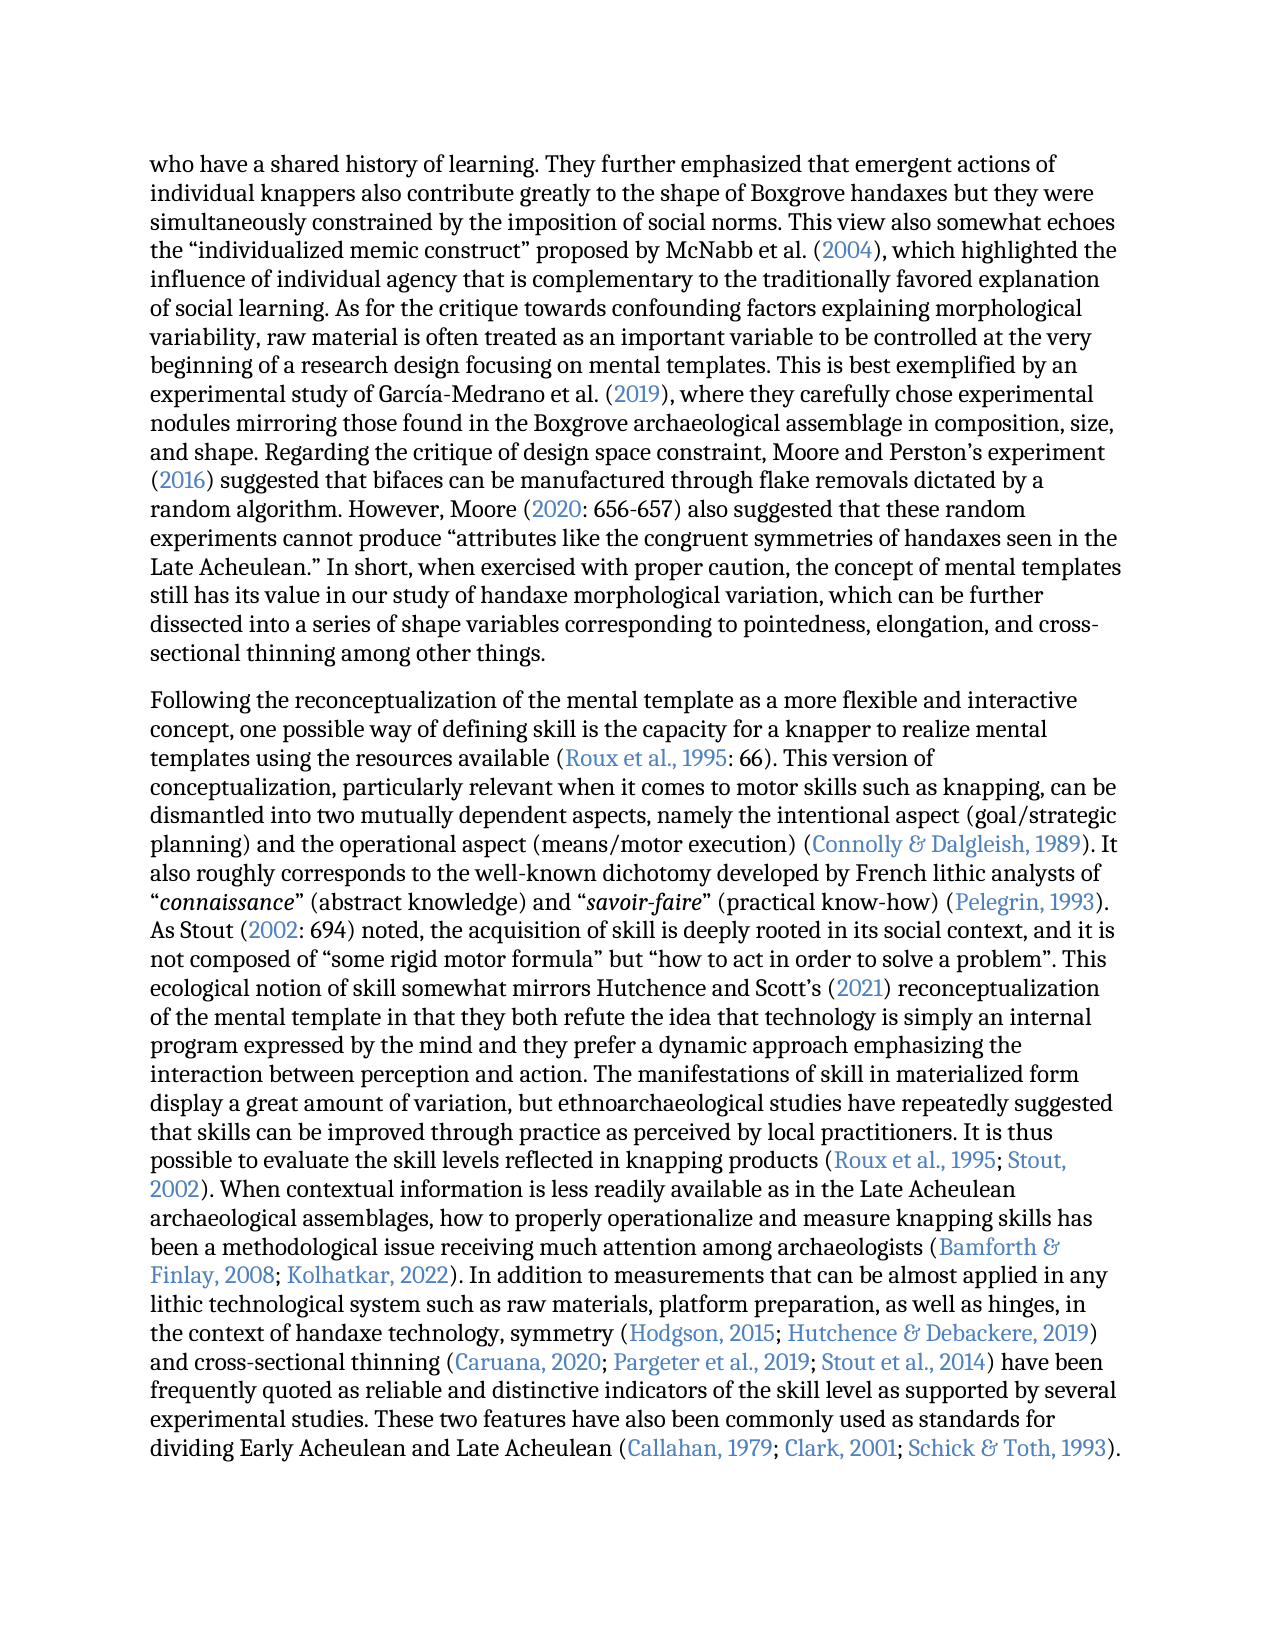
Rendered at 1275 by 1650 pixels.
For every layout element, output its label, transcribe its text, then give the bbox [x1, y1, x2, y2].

text Following the reconceptualization of the mental template as a more flexible and interactive concept, one possible way of defining skill is the capacity for a knapper to realize mental templates using the resources available (Roux et al., 1995: 66). This version of conceptualization, particularly relevant when it comes to motor skills such as knapping, can be dismantled into two mutually dependent aspects, namely the intentional aspect (goal/strategic planning) and the operational aspect (means/motor execution) (Connolly & Dalgleish, 1989). It also roughly corresponds to the well-known dichotomy developed by French lithic analysts of “connaissance” (abstract knowledge) and “savoir-faire” (practical know-how) (Pelegrin, 1993). As Stout (2002: 694) noted, the acquisition of skill is deeply rooted in its social context, and it is not composed of “some rigid motor formula” but “how to act in order to solve a problem”. This ecological notion of skill somewhat mirrors Hutchence and Scott’s (2021) reconceptualization of the mental template in that they both refute the idea that technology is simply an internal program expressed by the mind and they prefer a dynamic approach emphasizing the interaction between perception and action. The manifestations of skill in materialized form display a great amount of variation, but ethnoarchaeological studies have repeatedly suggested that skills can be improved through practice as perceived by local practitioners. It is thus possible to evaluate the skill levels reflected in knapping products (Roux et al., 1995; Stout, 2002). When contextual information is less readily available as in the Late Acheulean archaeological assemblages, how to properly operationalize and measure knapping skills has been a methodological issue receiving much attention among archaeologists (Bamforth & Finlay, 2008; Kolhatkar, 2022). In addition to measurements that can be almost applied in any lithic technological system such as raw materials, platform preparation, as well as hinges, in the context of handaxe technology, symmetry (Hodgson, 2015; Hutchence & Debackere, 2019) and cross-sectional thinning (Caruana, 2020; Pargeter et al., 2019; Stout et al., 2014) have been frequently quoted as reliable and distinctive indicators of the skill level as supported by several experimental studies. These two features have also been commonly used as standards for dividing Early Acheulean and Late Acheulean (Callahan, 1979; Clark, 2001; Schick & Toth, 1993). [150, 686, 1125, 1462]
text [150, 150, 1125, 667]
